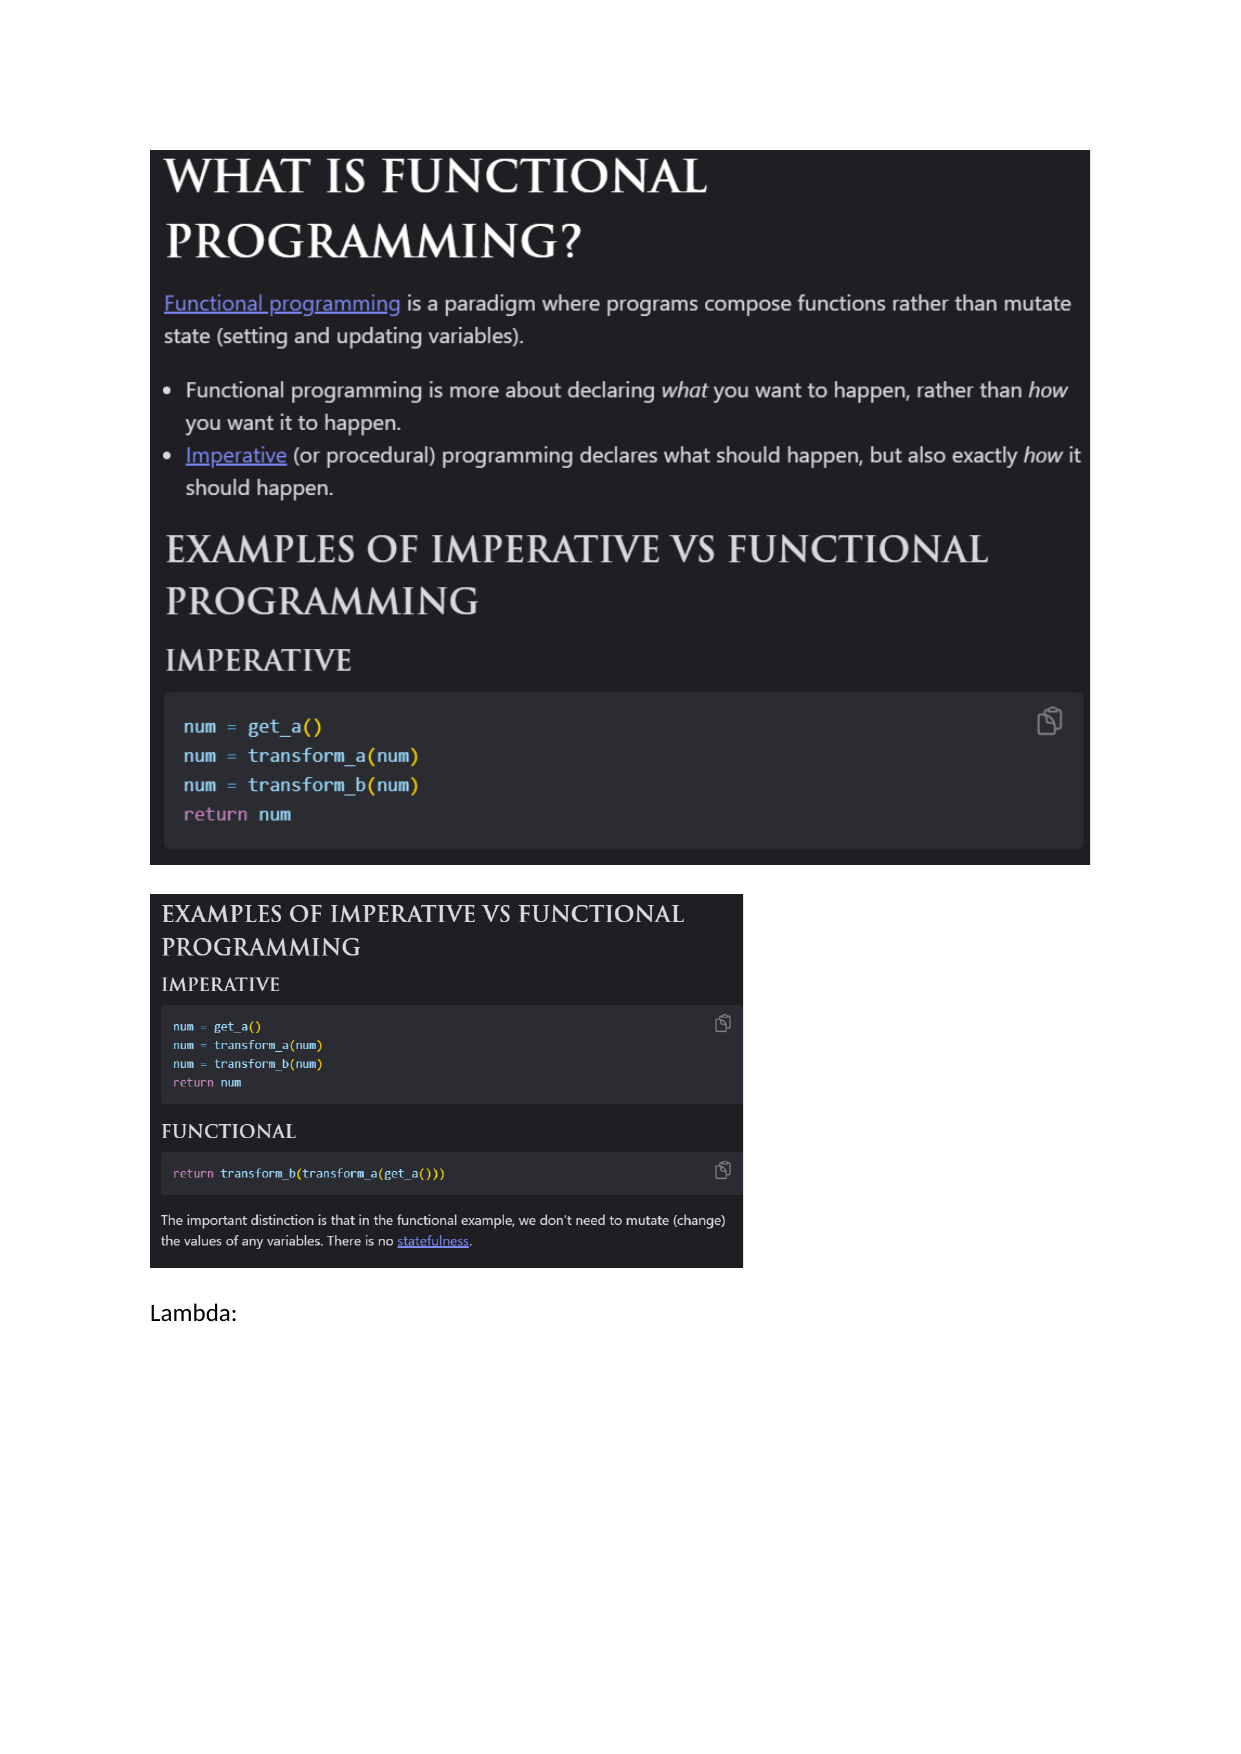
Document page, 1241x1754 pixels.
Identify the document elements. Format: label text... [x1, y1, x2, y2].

picture [150, 894, 744, 1268]
text Lambda: [150, 1297, 1090, 1328]
picture [150, 150, 1091, 865]
